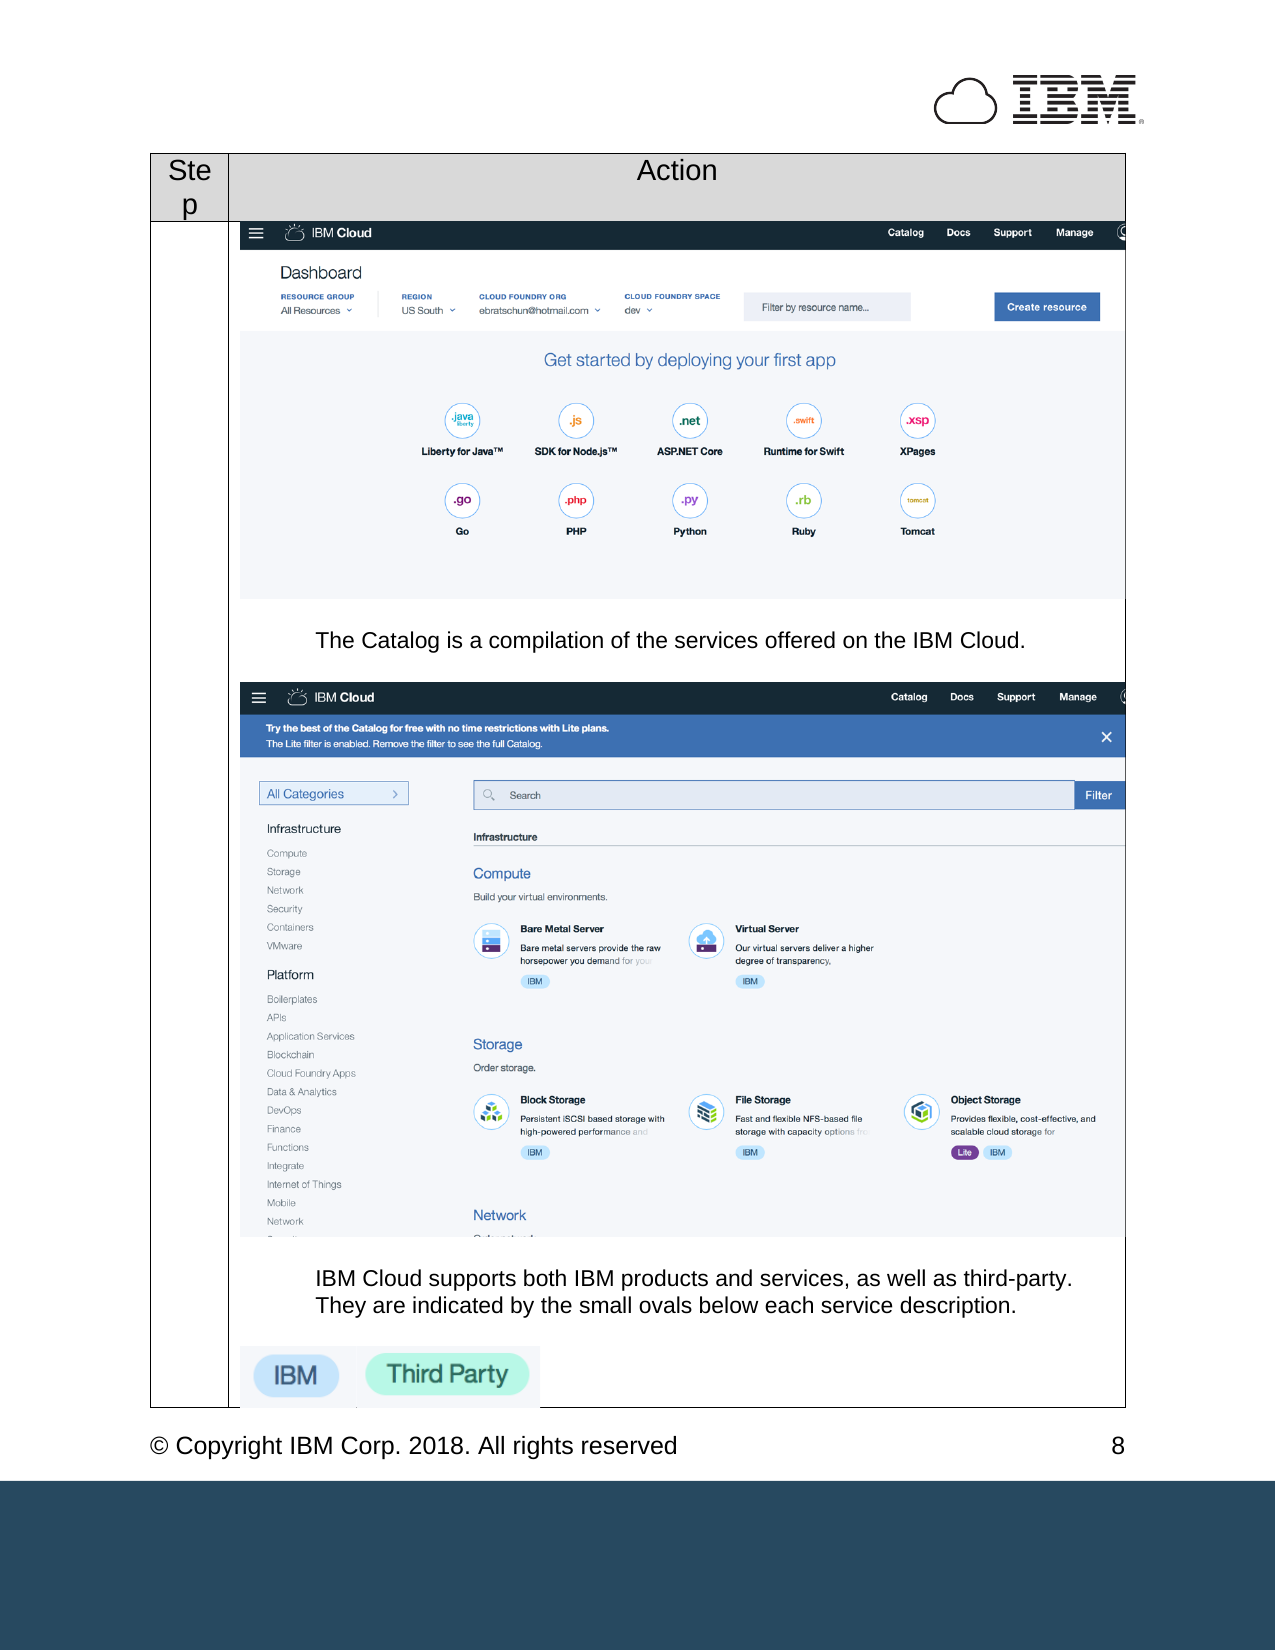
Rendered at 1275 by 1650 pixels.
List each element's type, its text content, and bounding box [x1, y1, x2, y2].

table_header Action [229, 154, 1125, 221]
table_header Step [151, 154, 228, 221]
table_cell 1 [151, 222, 228, 1407]
picture [240, 682, 1126, 1237]
picture [1013, 75, 1144, 124]
picture [240, 1346, 541, 1408]
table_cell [229, 222, 1125, 1407]
picture [932, 76, 1000, 124]
picture [240, 221, 1126, 599]
